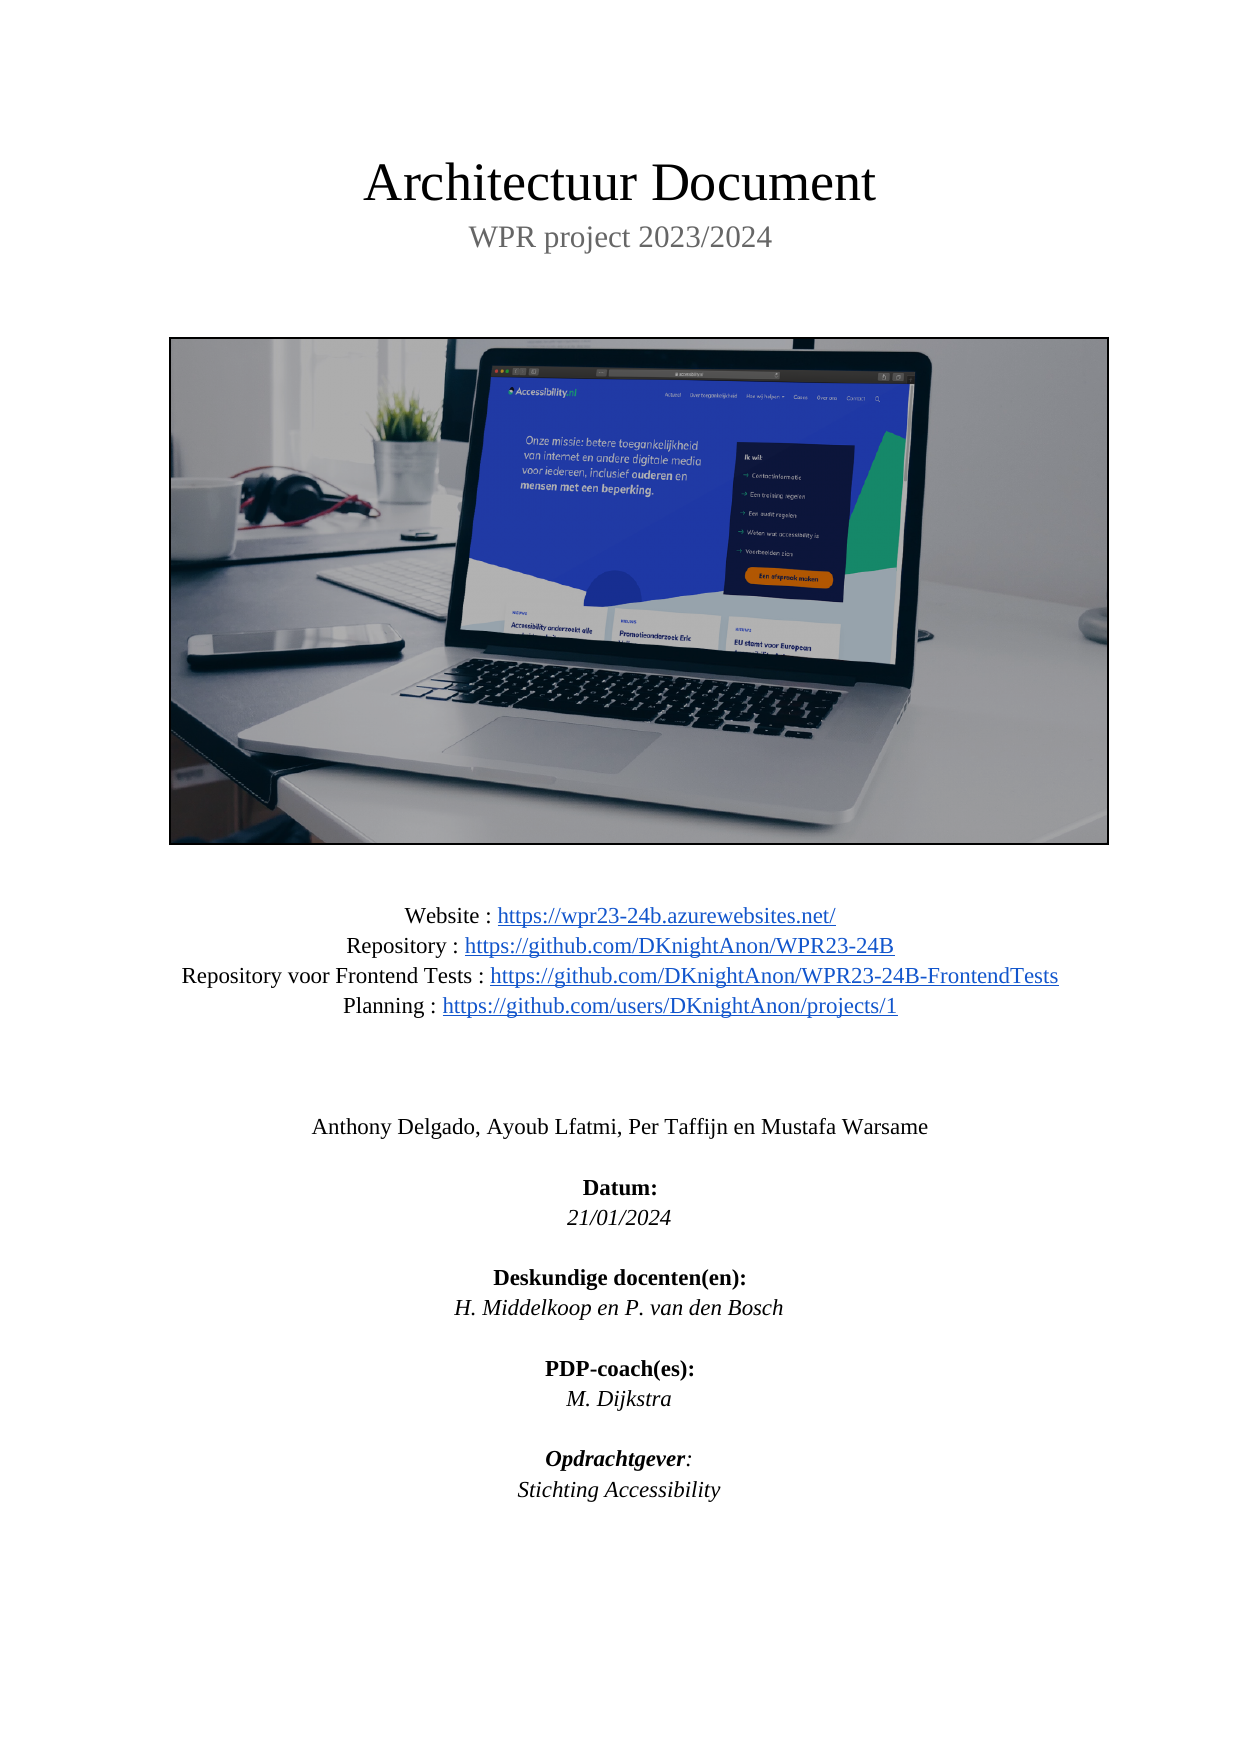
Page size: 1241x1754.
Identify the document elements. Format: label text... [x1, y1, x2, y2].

text Opdrachtgever: Stichting Accessibility [150, 1446, 1090, 1502]
subtitle WPR project 2023/2024 [150, 218, 1090, 254]
text Datum: [150, 1174, 1090, 1200]
text Anthony Delgado, Ayoub Lfatmi, Per Taffijn en Mustafa Warsame [150, 1113, 1090, 1170]
title Architectuur Document [150, 150, 1090, 212]
text H. Middelkoop en P. van den Bosch [150, 1294, 1090, 1321]
text Website : https://wpr23-24b.azurewebsites.net/ [150, 902, 1090, 928]
text Repository voor Frontend Tests : https://github.com/DKnightAnon/WPR23-24B-FrontendTests Planning : https://github.com/users/DKnightAnon/projects/1 [150, 962, 1090, 1019]
text Deskundige docenten(en): [150, 1264, 1090, 1291]
text M. Dijkstra [150, 1385, 1090, 1411]
text 21/01/2024 [150, 1204, 1090, 1230]
text PDP-coach(es): [150, 1355, 1090, 1381]
text Repository : https://github.com/DKnightAnon/WPR23-24B [150, 932, 1090, 958]
picture [171, 339, 1107, 843]
